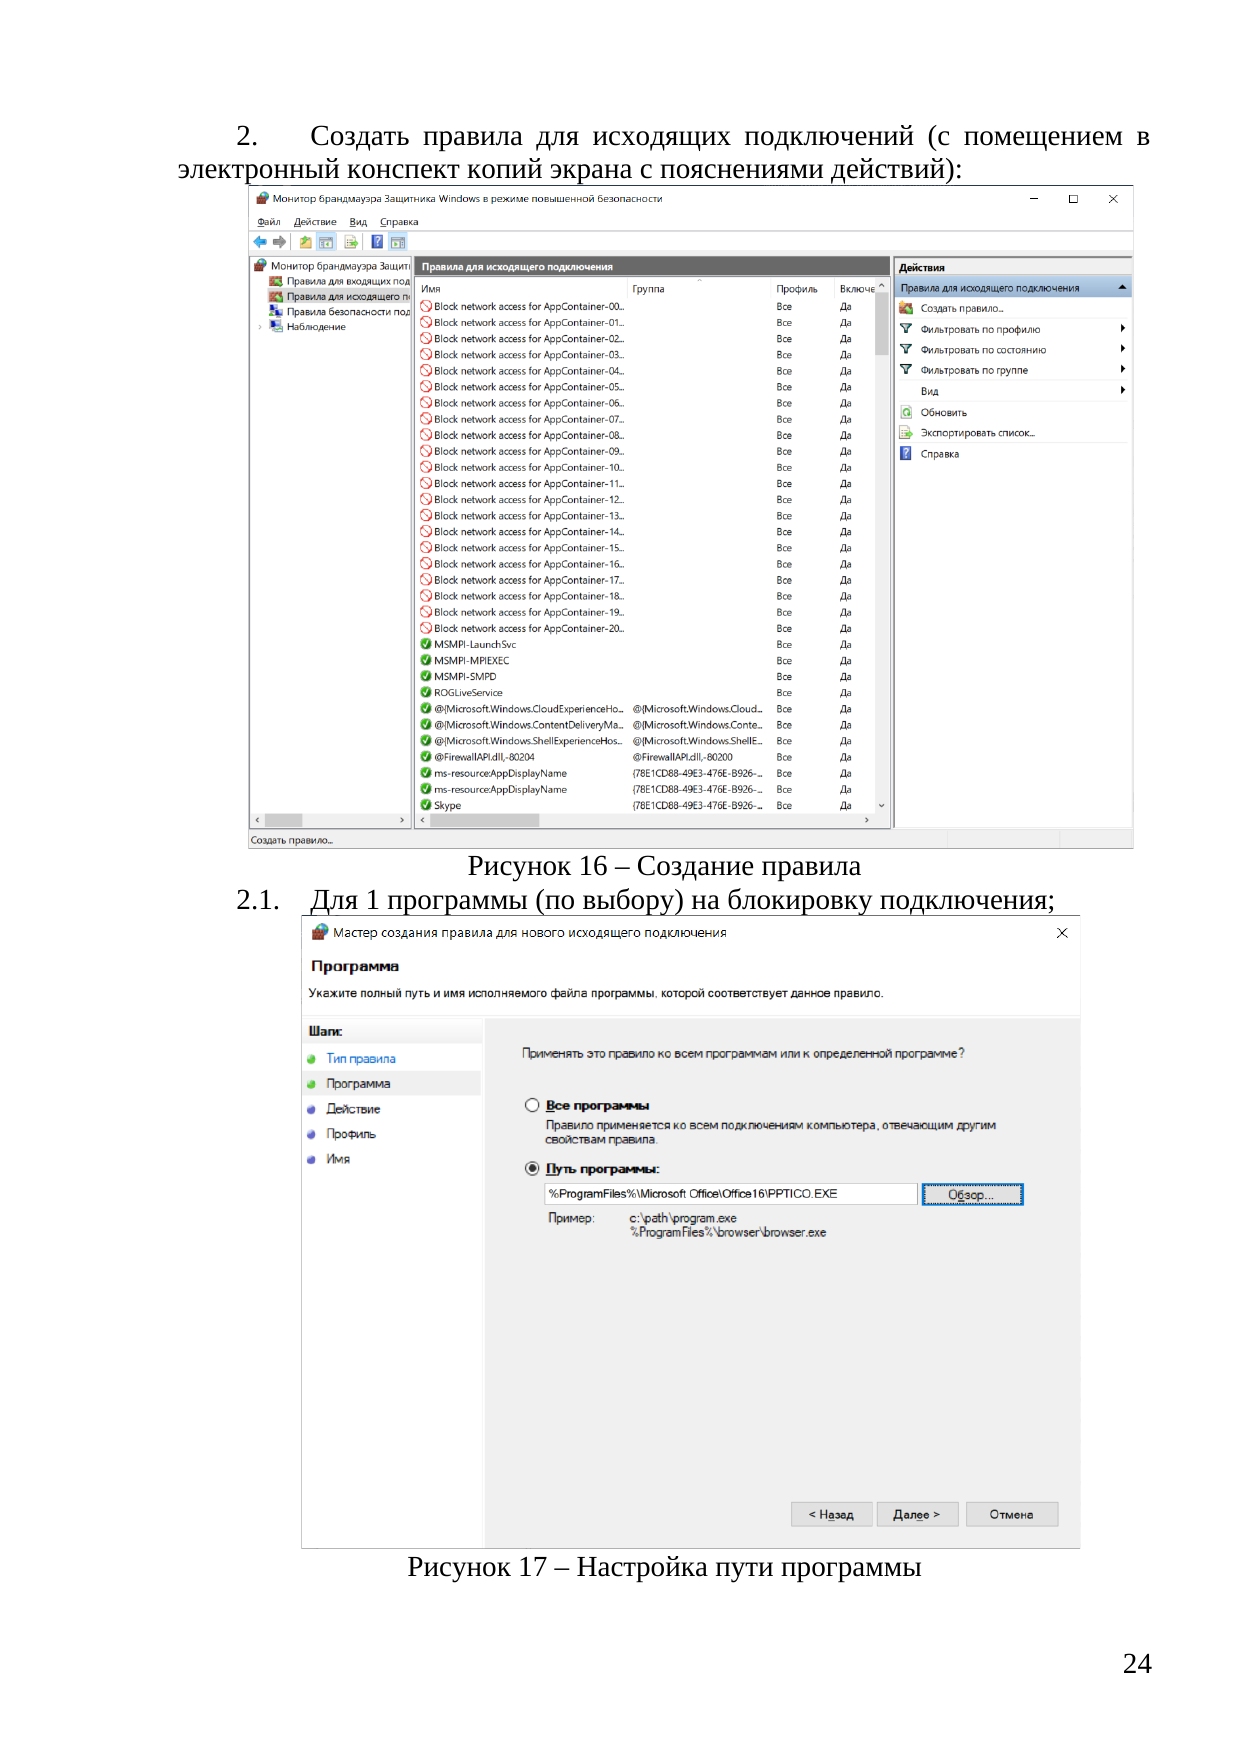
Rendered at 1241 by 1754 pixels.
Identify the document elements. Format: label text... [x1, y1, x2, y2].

text Рисунок 16 – Создание правила [177, 848, 1152, 882]
list Для 1 программы (по выбору) на блокировку подключения; [177, 882, 1152, 915]
text Рисунок 17 – Настройка пути программы [177, 1549, 1152, 1583]
picture [301, 915, 1081, 1549]
picture [248, 185, 1134, 849]
list Создать правила для исходящих подключений (с помещением в электронный конспект копий экрана с пояснениями действий): [177, 118, 1152, 185]
